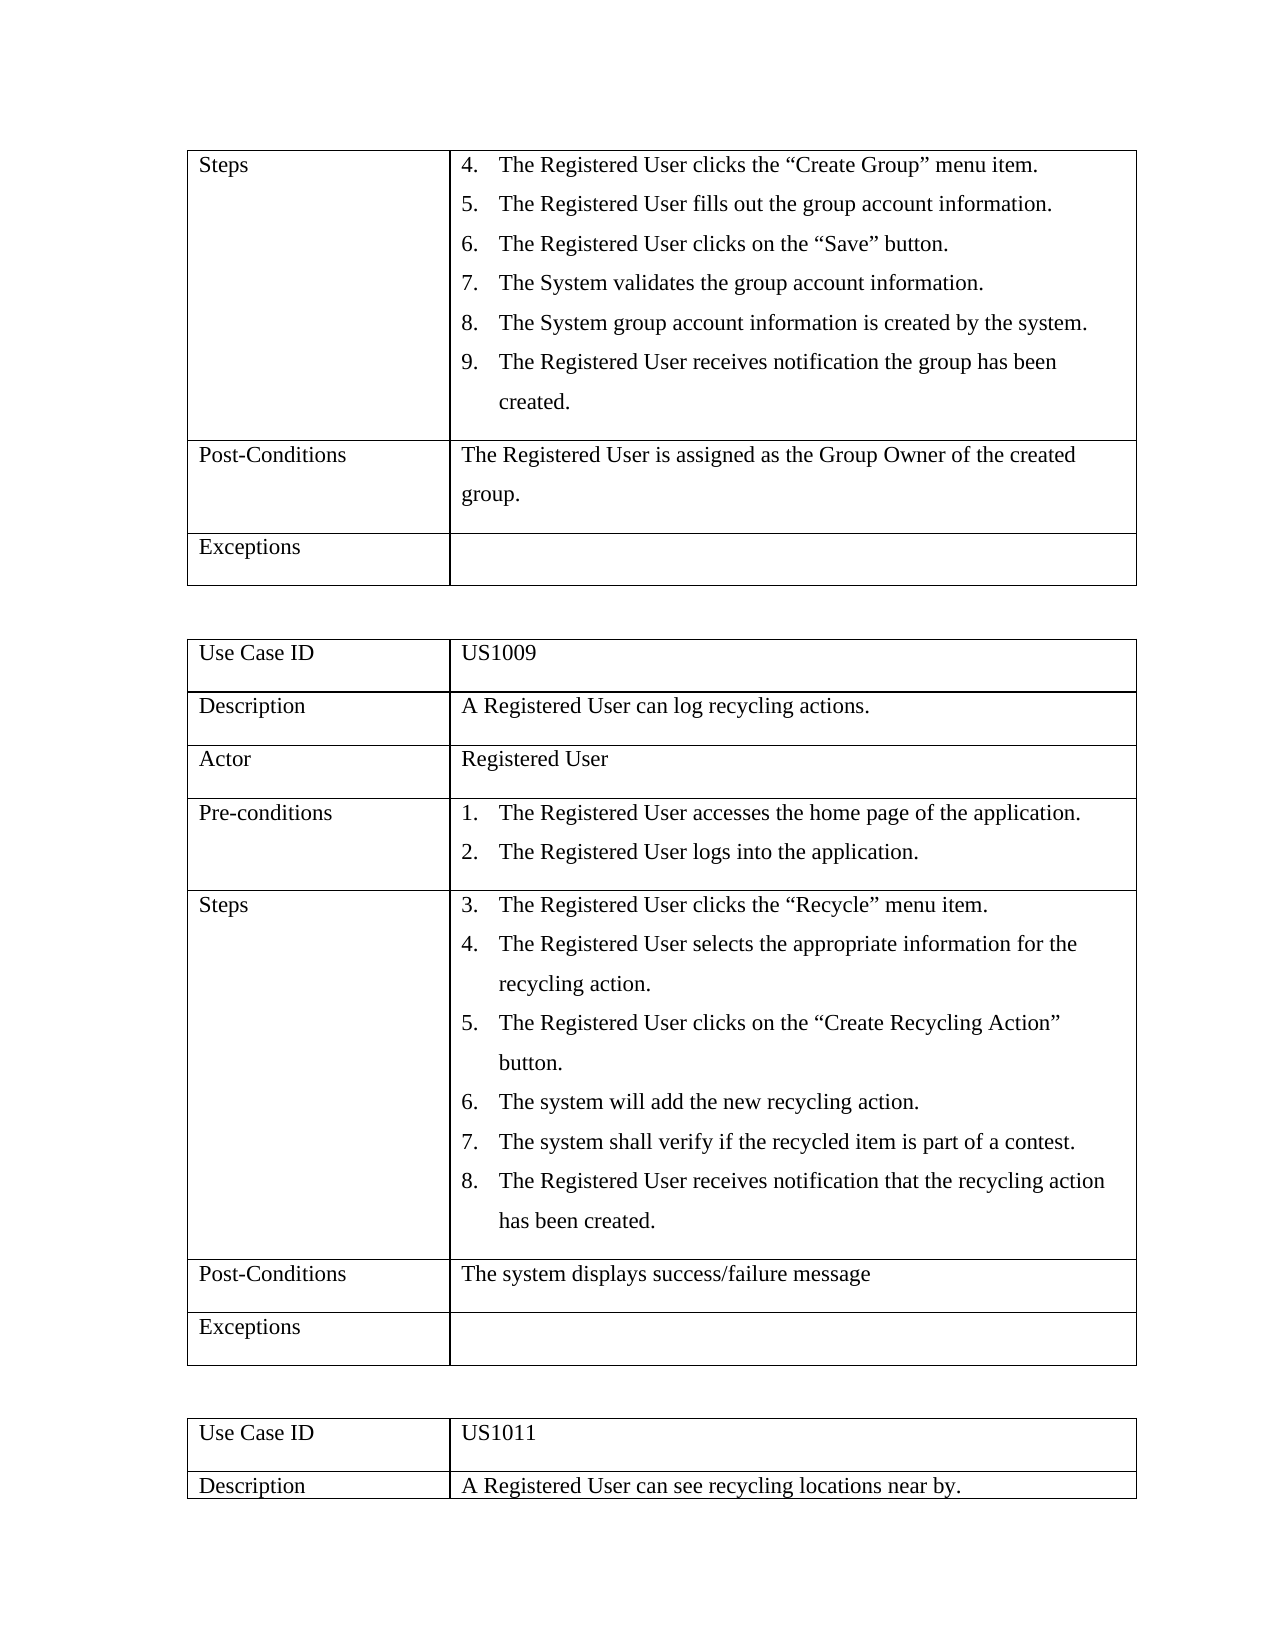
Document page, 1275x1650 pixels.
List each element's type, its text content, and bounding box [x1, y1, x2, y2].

table_header Use Case ID [188, 640, 449, 691]
table_cell The Registered User accesses the home page of the application. The Registered User logs into the application. [451, 799, 1136, 890]
table_cell Registered User [451, 746, 1136, 797]
table_cell Actor [188, 746, 449, 797]
table_cell Exceptions [188, 534, 449, 585]
table_cell The Registered User is assigned as the Group Owner of the created group. [451, 441, 1136, 532]
table_cell A Registered User can log recycling actions. [451, 693, 1136, 744]
table_cell [451, 534, 1136, 585]
table_cell The system displays success/failure message [451, 1260, 1136, 1312]
table_cell Pre-conditions [188, 799, 449, 890]
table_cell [451, 1472, 1136, 1498]
table_cell Post-Conditions [188, 1260, 449, 1312]
table_cell Steps [188, 151, 449, 440]
table_cell Exceptions [188, 1313, 449, 1365]
table_cell The Registered User clicks the “Create Group” menu item. The Registered User fills out the group account information. The Registered User clicks on the “Save” button. The System validates the group account information. The System group account information is created by the system. The Registered User receives notification the group has been created. [451, 151, 1136, 440]
table_cell Steps [188, 891, 449, 1259]
table_cell Description [188, 693, 449, 744]
table_header US1011 [451, 1419, 1136, 1471]
table_cell The Registered User clicks the “Recycle” menu item. The Registered User selects the appropriate information for the recycling action. The Registered User clicks on the “Create Recycling Action” button. The system will add the new recycling action. The system shall verify if the recycled item is part of a contest. The Registered User receives notification that the recycling action has been created. [451, 891, 1136, 1259]
table_header US1009 [451, 640, 1136, 691]
table_header Use Case ID [188, 1419, 449, 1471]
table_cell Post-Conditions [188, 441, 449, 532]
table_cell Description [188, 1472, 449, 1498]
table_cell [451, 1313, 1136, 1365]
